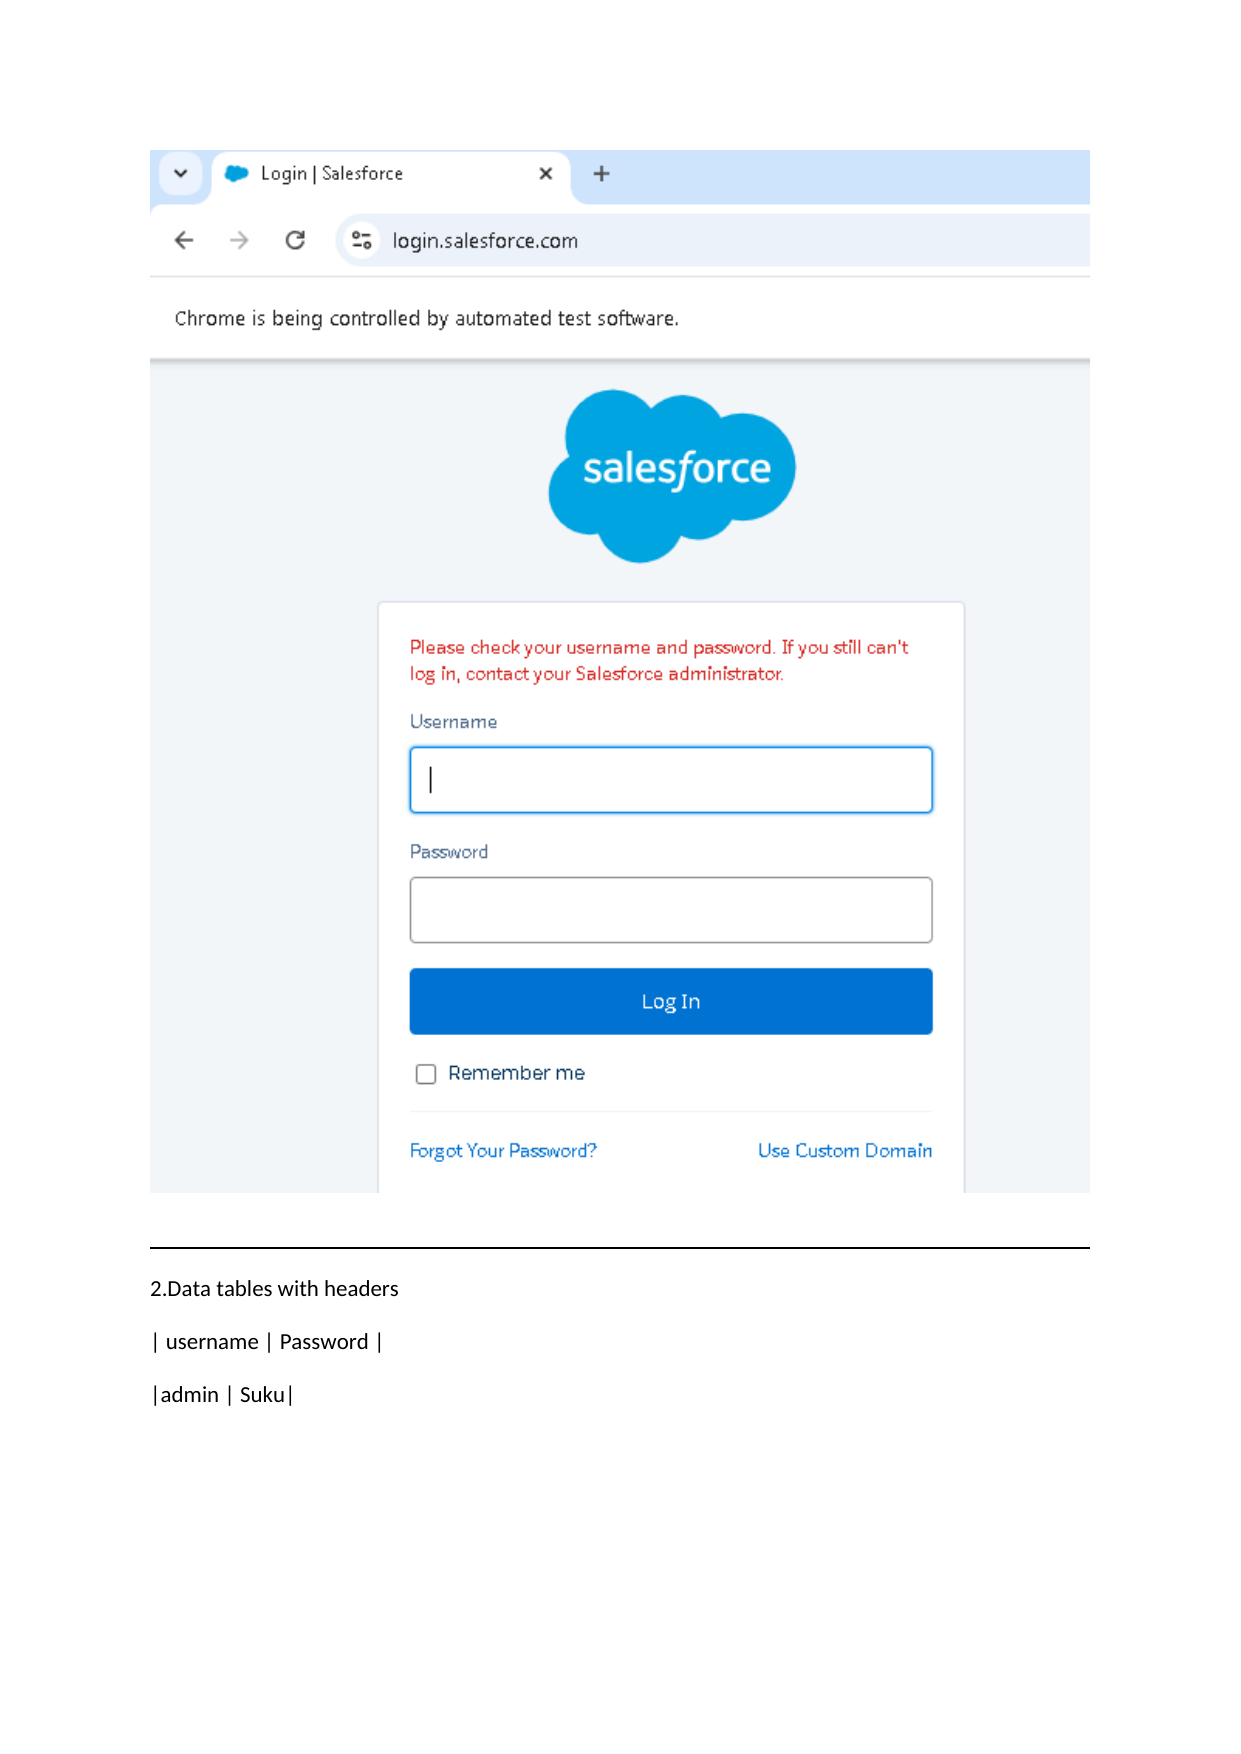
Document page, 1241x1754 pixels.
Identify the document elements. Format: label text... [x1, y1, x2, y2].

picture [150, 150, 1091, 1193]
text 2.Data tables with headers [150, 1274, 1090, 1302]
text | username | Password | [150, 1327, 1090, 1355]
text |admin | Suku| [150, 1380, 1090, 1408]
